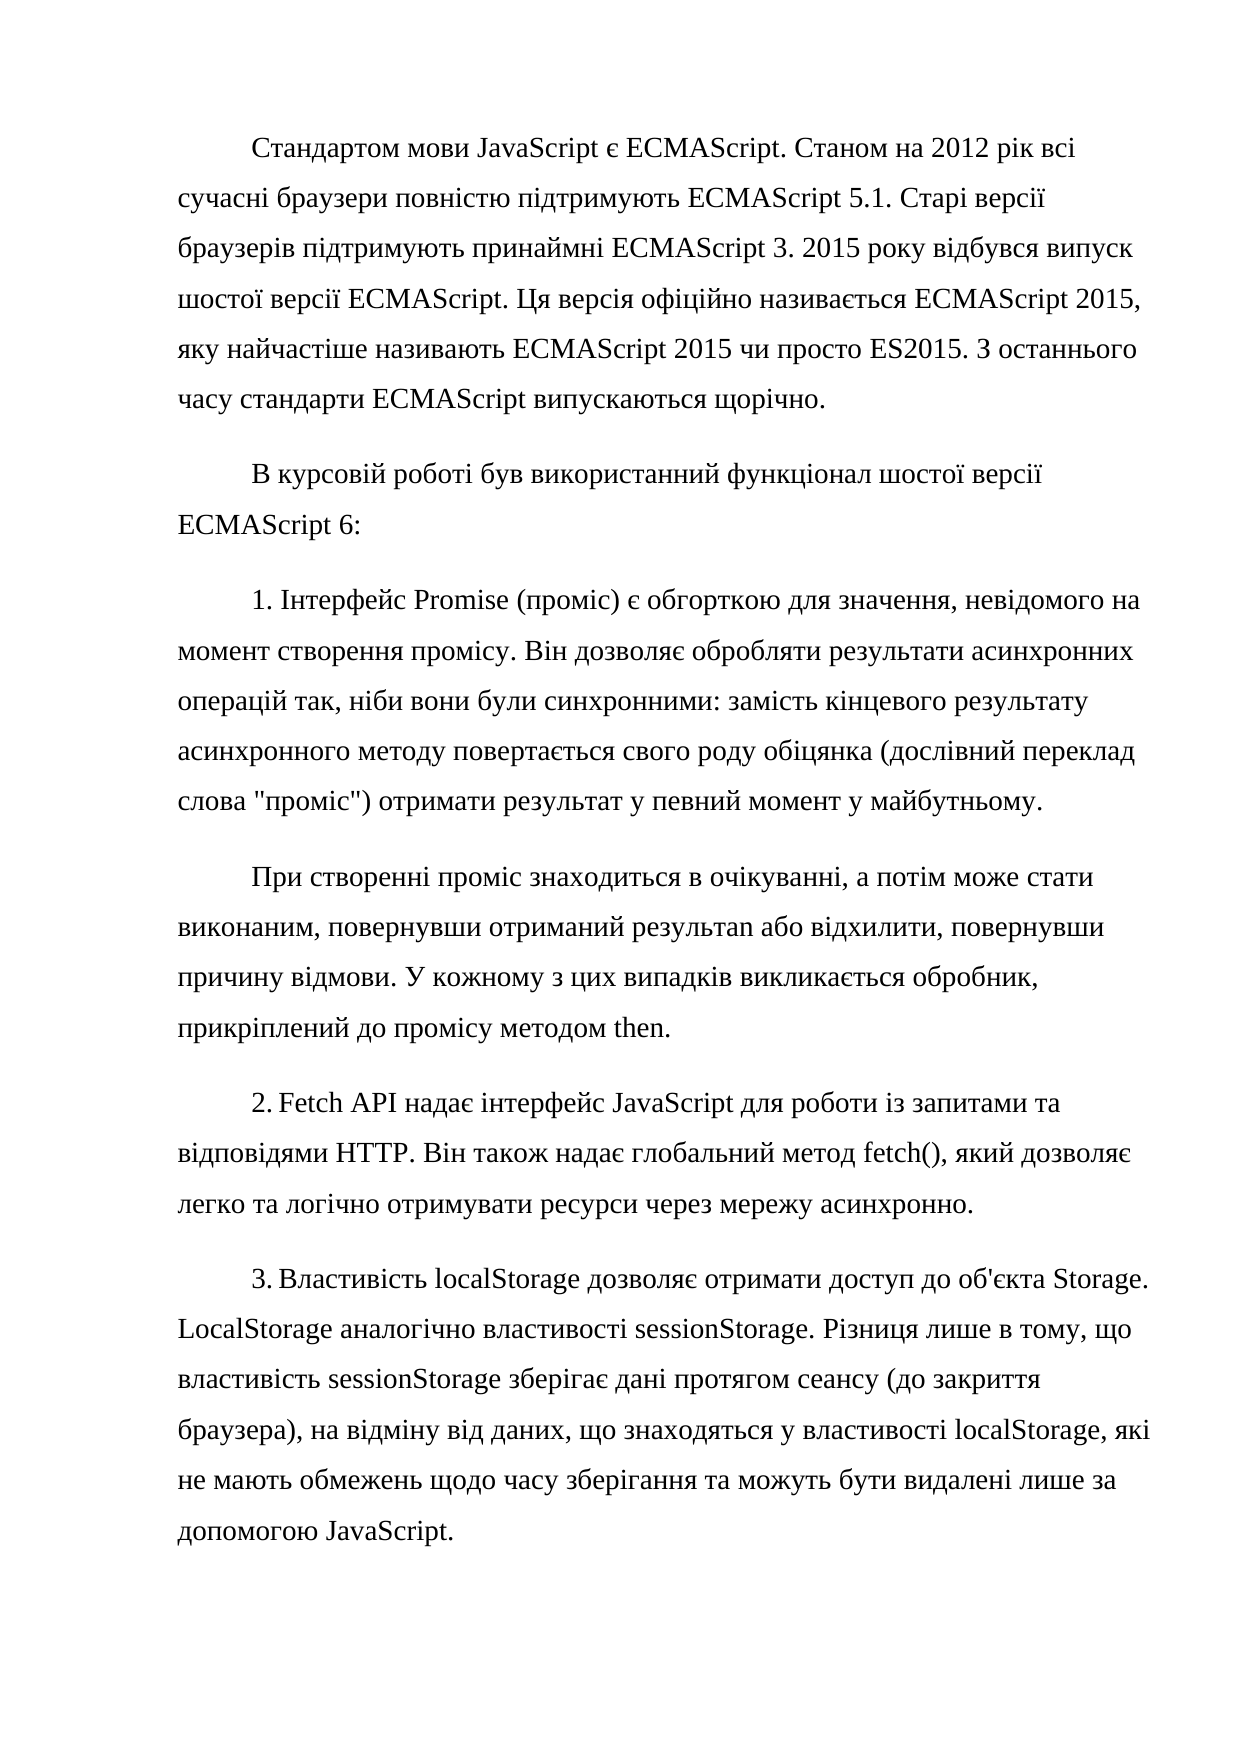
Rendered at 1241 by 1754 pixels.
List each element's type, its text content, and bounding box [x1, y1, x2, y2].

text В курсовій роботі був використанний функціонал шостої версії ECMAScript 6: [177, 457, 1152, 541]
text 1. Інтерфейс Promise (проміс) є обгорткою для значення, невідомого на момент створення промісу. Він дозволяє обробляти результати асинхронних операцій так, ніби вони були синхронними: замість кінцевого результату асинхронного методу повертається свого роду обіцянка (дослівний переклад слова "проміс") отримати результат у певний момент у майбутньому. [177, 582, 1152, 817]
text 3. Властивість localStorage дозволяє отримати доступ до об'єкта Storage. LocalStorage аналогічно властивості sessionStorage. Різниця лише в тому, що властивість sessionStorage зберігає дані протягом сеансу (до закриття браузера), на відміну від даних, що знаходяться у властивості localStorage, які не мають обмежень щодо часу зберігання та можуть бути видалені лише за допомогою JavaScript. [177, 1261, 1152, 1546]
text 2. Fetch API надає інтерфейс JavaScript для роботи із запитами та відповідями HTTP. Він також надає глобальний метод fetch(), який дозволяє легко та логічно отримувати ресурси через мережу асинхронно. [177, 1085, 1152, 1219]
text Стандартом мови JavaScript є ECMAScript. Станом на 2012 рік всі сучасні браузери повністю підтримують ECMAScript 5.1. Старі версії браузерів підтримують принаймні ECMAScript 3. 2015 року відбувся випуск шостої версії ECMAScript. Ця версія офіційно називається ECMAScript 2015, яку найчастіше називають ECMAScript 2015 чи просто ES2015. З останнього часу стандарти ECMAScript випускаються щорічно. [177, 130, 1152, 415]
text При створенні проміс знаходиться в очікуванні, а потім може стати виконаним, повернувши отриманий результаn або відхилити, повернувши причину відмови. У кожному з цих випадків викликається обробник, прикріплений до промісу методом then. [177, 859, 1152, 1043]
